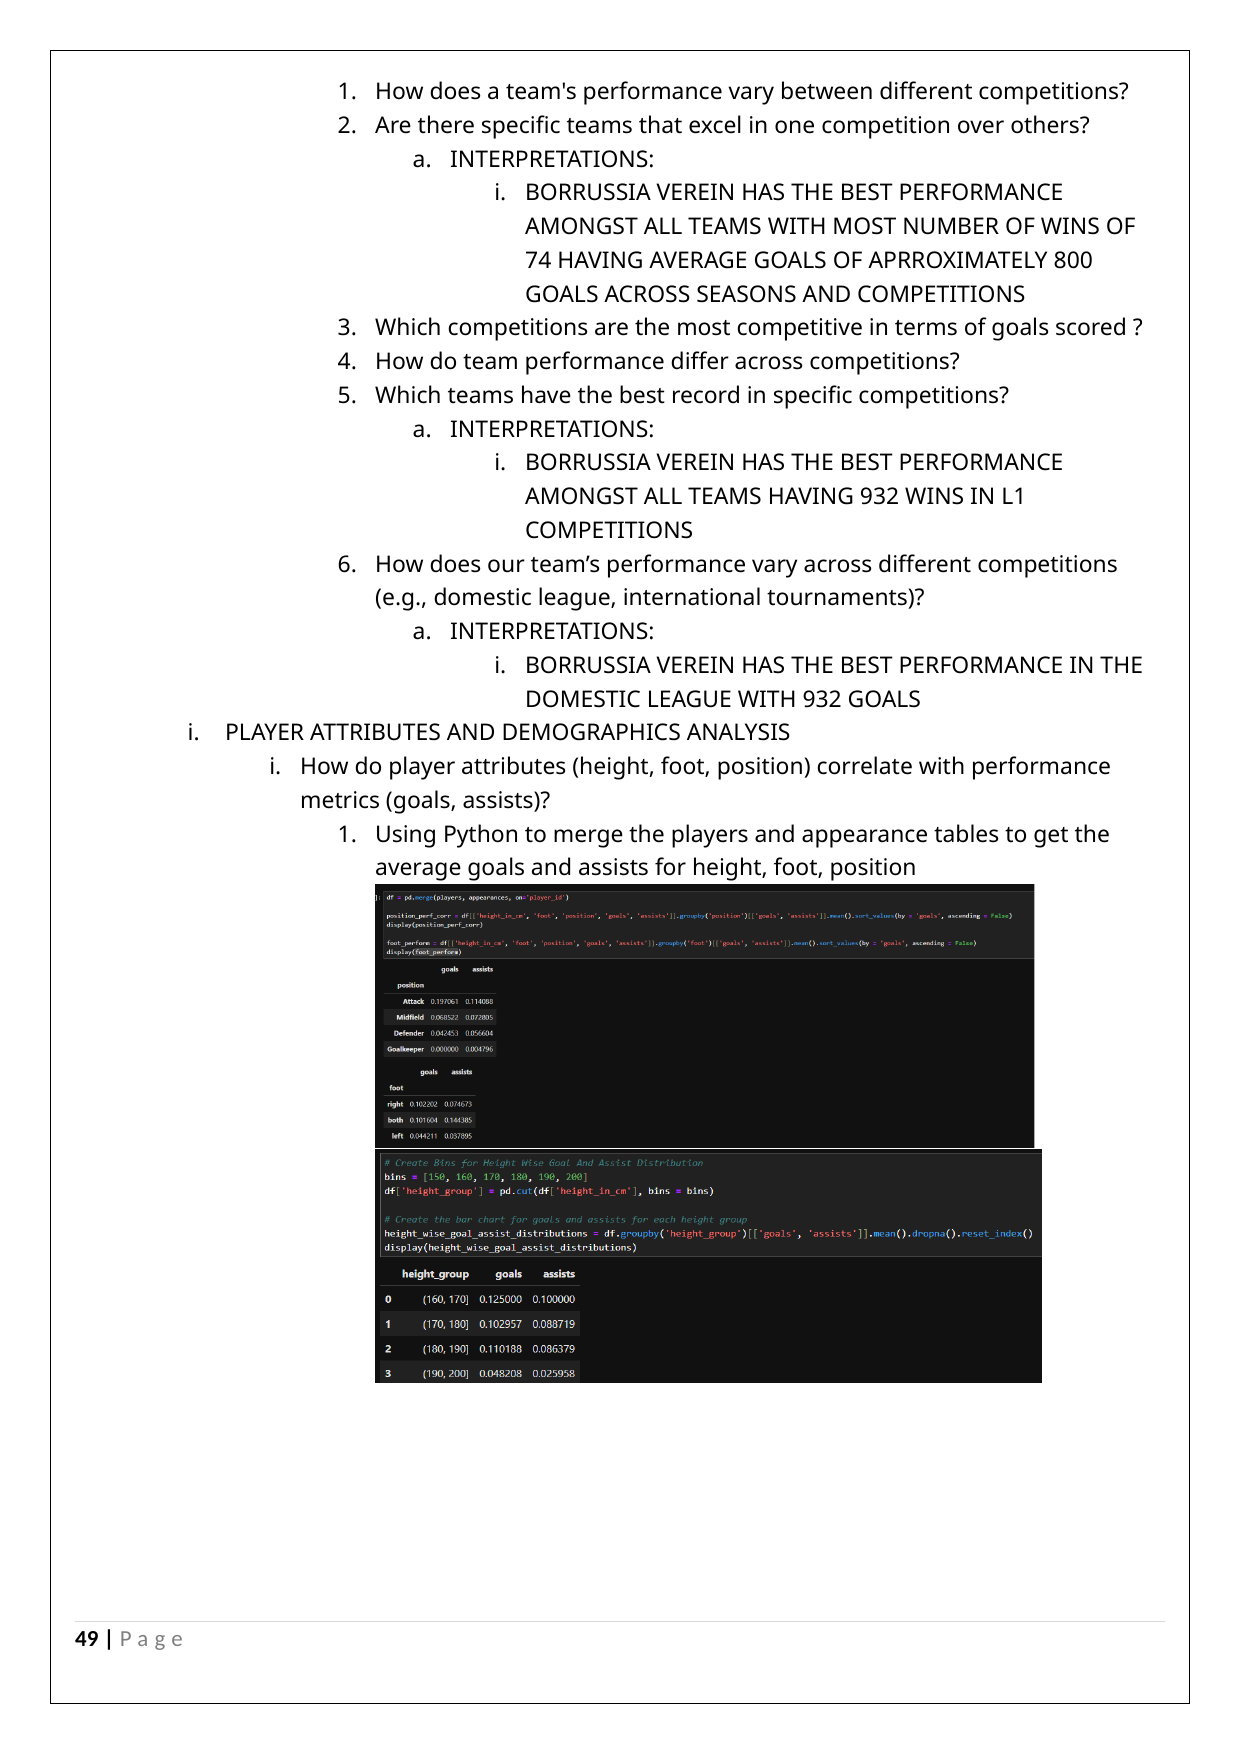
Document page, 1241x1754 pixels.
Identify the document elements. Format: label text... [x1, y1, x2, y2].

list BORRUSSIA VEREIN HAS THE BEST PERFORMANCE AMONGST ALL TEAMS HAVING 932 WINS IN L1 COMPETITIONS [506, 446, 1165, 545]
picture [375, 1149, 1042, 1383]
list How do player attributes (height, foot, position) correlate with performance metrics (goals, assists)? [281, 750, 1165, 815]
list Are there specific teams that excel in one competition over others? [337, 109, 1165, 140]
list Which competitions are the most competitive in terms of goals scored ? [337, 311, 1165, 342]
list How does a team's performance vary between different competitions? [337, 75, 1165, 106]
list BORRUSSIA VEREIN HAS THE BEST PERFORMANCE AMONGST ALL TEAMS WITH MOST NUMBER OF WINS OF 74 HAVING AVERAGE GOALS OF APRROXIMATELY 800 GOALS ACROSS SEASONS AND COMPETITIONS [506, 176, 1165, 309]
list PLAYER ATTRIBUTES AND DEMOGRAPHICS ANALYSIS [187, 716, 1165, 747]
list INTERPRETATIONS: [412, 615, 1165, 646]
list How does our team’s performance vary across different competitions (e.g., domestic league, international tournaments)? [337, 547, 1165, 612]
picture [375, 884, 1035, 1148]
list INTERPRETATIONS: [412, 142, 1165, 174]
list Which teams have the best record in specific competitions? [337, 379, 1165, 410]
list How do team performance differ across competitions? [337, 345, 1165, 376]
list INTERPRETATIONS: [412, 412, 1165, 444]
list BORRUSSIA VEREIN HAS THE BEST PERFORMANCE IN THE DOMESTIC LEAGUE WITH 932 GOALS [506, 649, 1165, 714]
